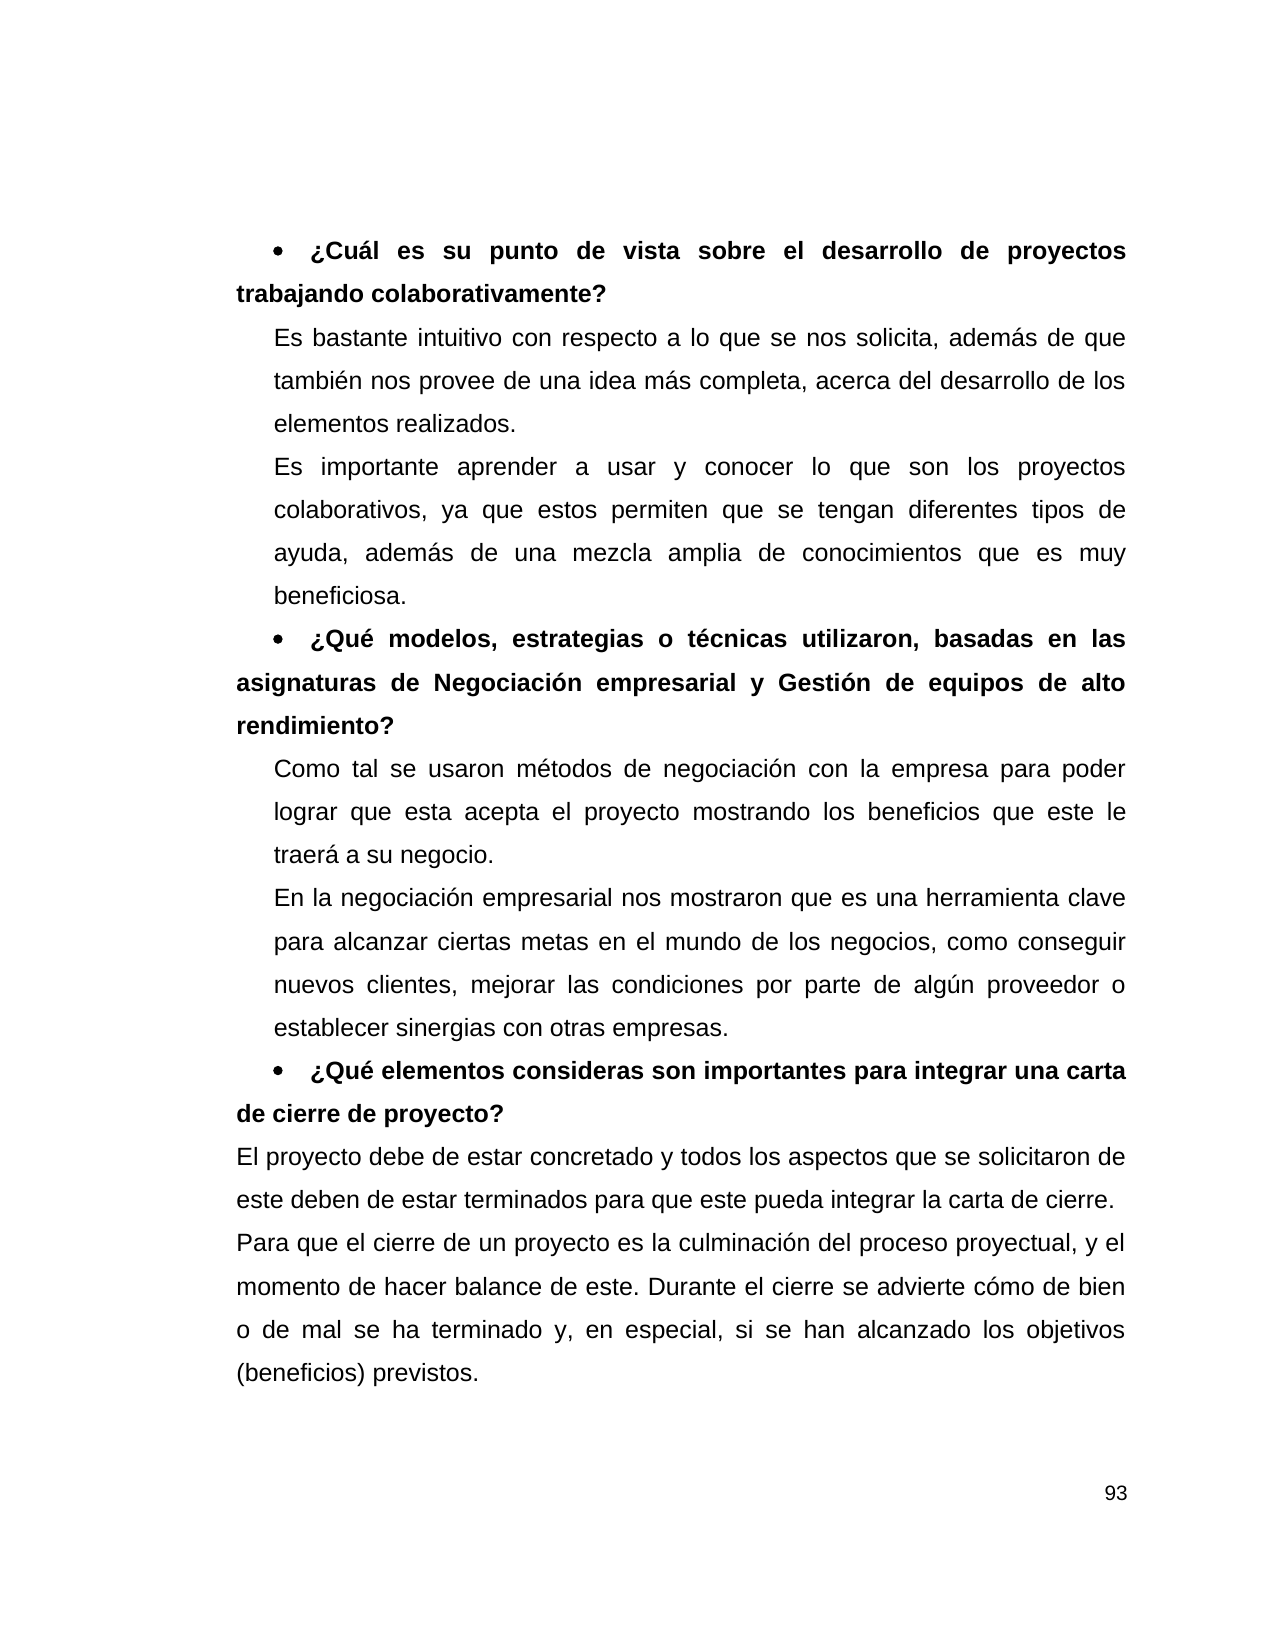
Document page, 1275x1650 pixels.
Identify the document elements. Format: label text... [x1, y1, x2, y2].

list Como tal se usaron métodos de negociación con la empresa para poder lograr que esta acepta el proyecto mostrando los beneficios que este le traerá a su negocio. [273, 754, 1127, 869]
list Es bastante intuitivo con respecto a lo que se nos solicita, además de que también nos provee de una idea más completa, acerca del desarrollo de los elementos realizados. [273, 323, 1127, 438]
list ¿Cuál es su punto de vista sobre el desarrollo de proyectos trabajando colaborativamente? [236, 236, 1127, 308]
text Para que el cierre de un proyecto es la culminación del proceso proyectual, y el momento de hacer balance de este. Durante el cierre se advierte cómo de bien o de mal se ha terminado y, en especial, si se han alcanzado los objetivos (beneficios) previstos. [236, 1228, 1127, 1387]
list Es importante aprender a usar y conocer lo que son los proyectos colaborativos, ya que estos permiten que se tengan diferentes tipos de ayuda, además de una mezcla amplia de conocimientos que es muy beneficiosa. [273, 452, 1127, 610]
list ¿Qué modelos, estrategias o técnicas utilizaron, basadas en las asignaturas de Negociación empresarial y Gestión de equipos de alto rendimiento? [236, 624, 1127, 739]
list En la negociación empresarial nos mostraron que es una herramienta clave para alcanzar ciertas metas en el mundo de los negocios, como conseguir nuevos clientes, mejorar las condiciones por parte de algún proveedor o establecer sinergias con otras empresas. [273, 883, 1127, 1041]
list ¿Qué elementos consideras son importantes para integrar una carta de cierre de proyecto? [236, 1056, 1127, 1128]
text El proyecto debe de estar concretado y todos los aspectos que se solicitaron de este deben de estar terminados para que este pueda integrar la carta de cierre. [236, 1142, 1127, 1214]
